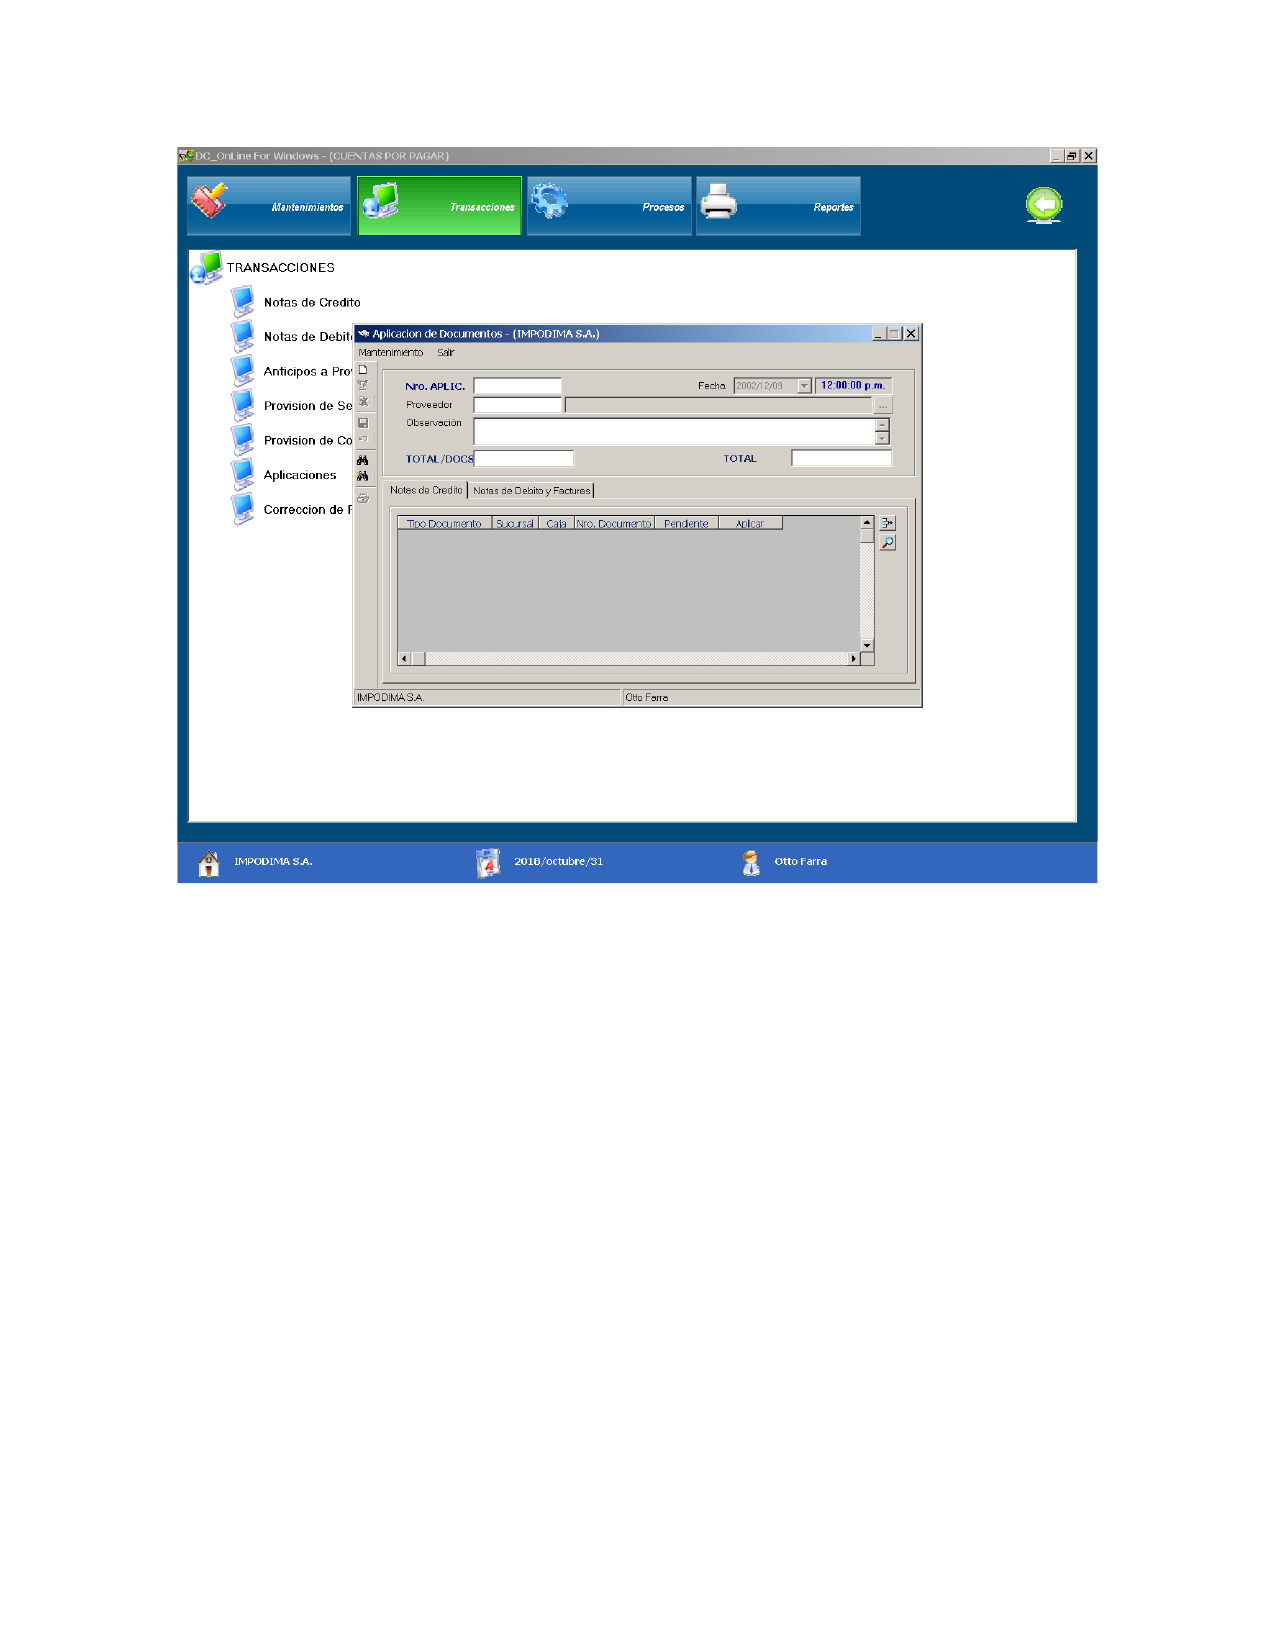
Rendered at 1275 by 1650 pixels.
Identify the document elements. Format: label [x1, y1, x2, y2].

picture [177, 147, 1098, 884]
